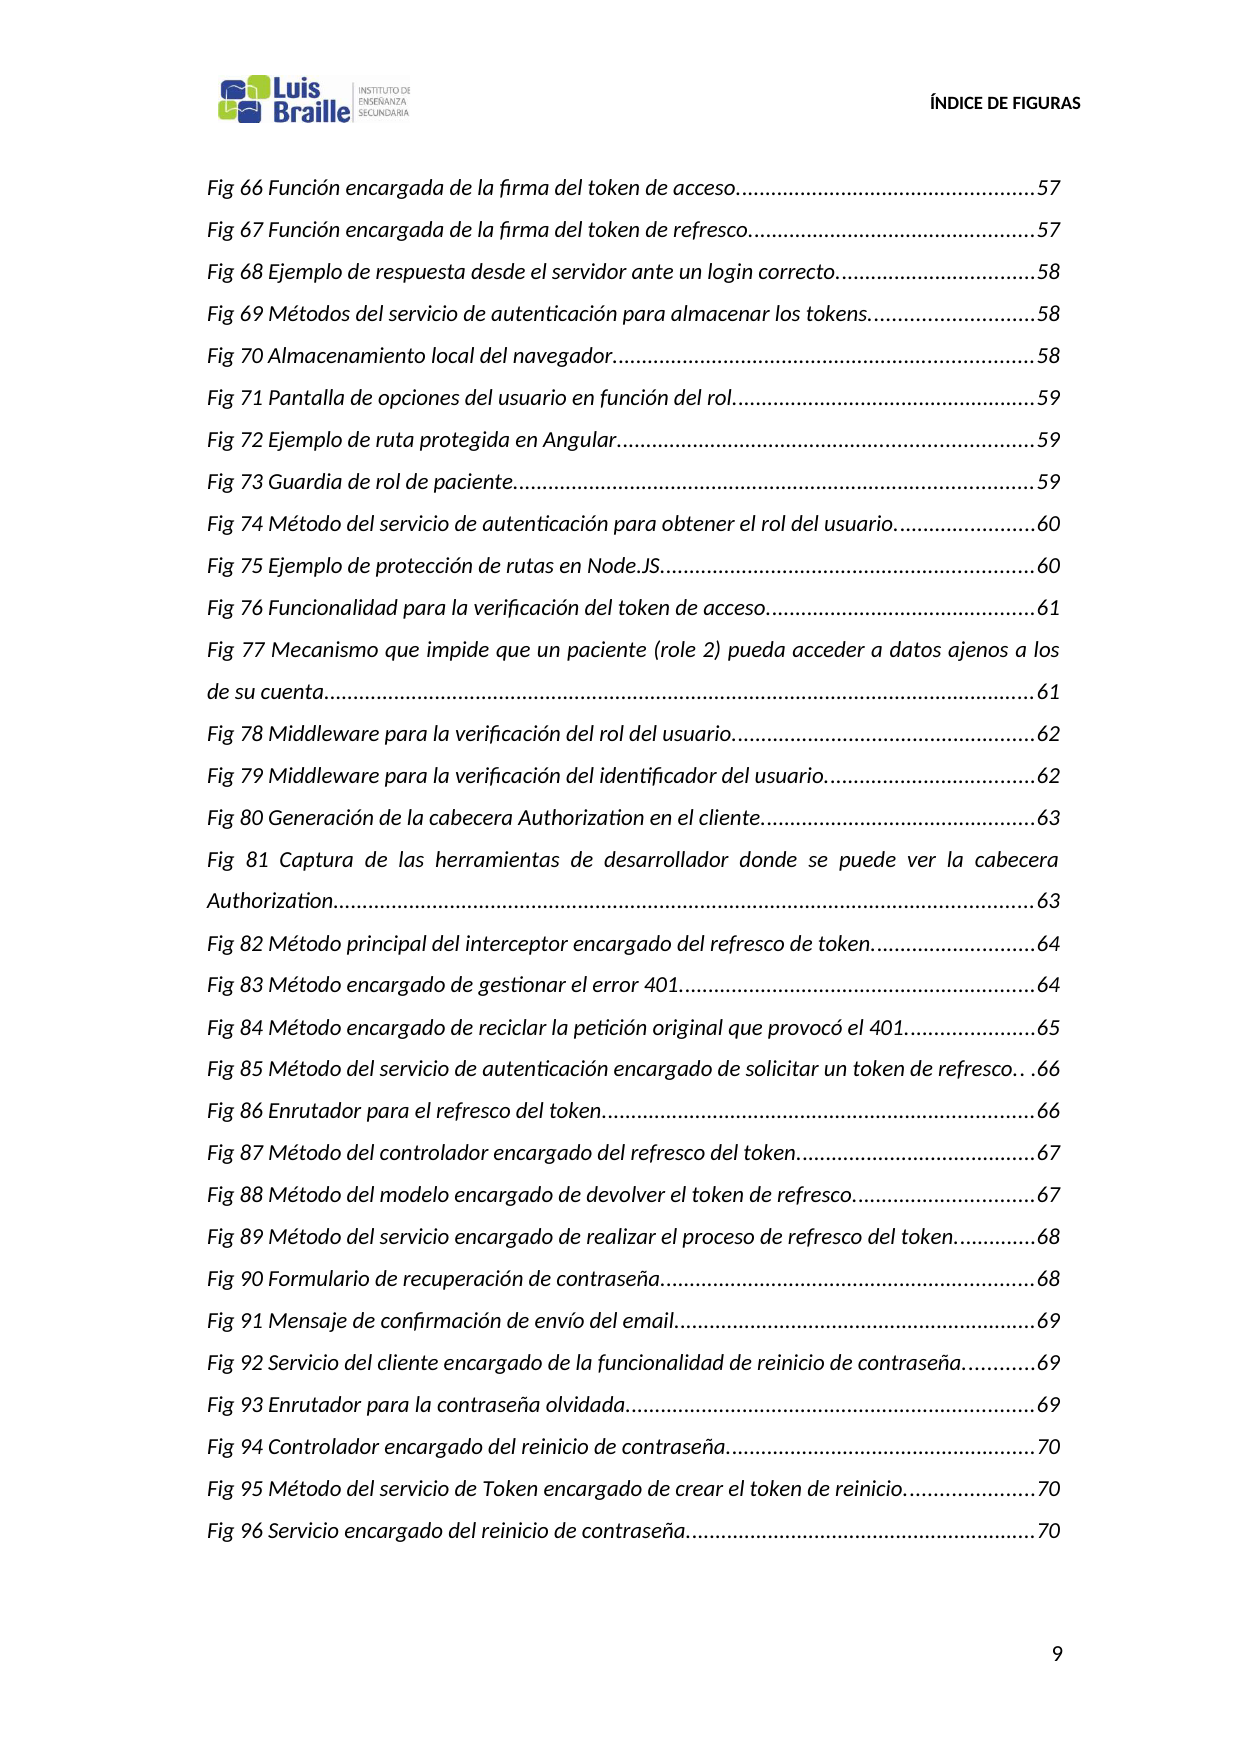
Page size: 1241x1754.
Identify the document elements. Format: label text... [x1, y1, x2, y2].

text Fig 75 Ejemplo de protección de rutas en Node.JS. 60 [207, 551, 1063, 579]
text Fig 85 Método del servicio de autenticación encargado de solicitar un token de refresco. 66 [207, 1054, 1063, 1083]
text Fig 86 Enrutador para el refresco del token. 66 [207, 1097, 1063, 1124]
text Fig 81 Captura de las herramientas de desarrollador donde se puede ver la cabecera Authorization. 63 [207, 845, 1063, 915]
text Fig 76 Funcionalidad para la verificación del token de acceso. 61 [207, 593, 1063, 621]
text Fig 79 Middleware para la verificación del identificador del usuario. 62 [207, 761, 1063, 789]
text Fig 74 Método del servicio de autenticación para obtener el rol del usuario. 60 [207, 509, 1063, 537]
text Fig 68 Ejemplo de respuesta desde el servidor ante un login correcto. 58 [207, 257, 1063, 285]
text Fig 77 Mecanismo que impide que un paciente (role 2) pueda acceder a datos ajenos a los de su cuenta. 61 [207, 635, 1063, 705]
text Fig 67 Función encargada de la firma del token de refresco. 57 [207, 215, 1063, 243]
text Fig 90 Formulario de recuperación de contraseña. 68 [207, 1264, 1063, 1292]
text Fig 95 Método del servicio de Token encargado de crear el token de reinicio. 70 [207, 1474, 1063, 1502]
text Fig 70 Almacenamiento local del navegador. 58 [207, 341, 1063, 369]
text Fig 66 Función encargada de la firma del token de acceso. 57 [207, 173, 1063, 201]
text Fig 80 Generación de la cabecera Authorization en el cliente. 63 [207, 803, 1063, 831]
text Fig 73 Guardia de rol de paciente. 59 [207, 467, 1063, 495]
text Fig 69 Métodos del servicio de autenticación para almacenar los tokens. 58 [207, 299, 1063, 327]
text Fig 91 Mensaje de confirmación de envío del email. 69 [207, 1306, 1063, 1334]
text Fig 96 Servicio encargado del reinicio de contraseña. 70 [207, 1516, 1063, 1544]
text Fig 87 Método del controlador encargado del refresco del token. 67 [207, 1138, 1063, 1167]
text Fig 89 Método del servicio encargado de realizar el proceso de refresco del token. 68 [207, 1222, 1063, 1251]
text Fig 93 Enrutador para la contraseña olvidada. 69 [207, 1390, 1063, 1418]
text Fig 84 Método encargado de reciclar la petición original que provocó el 401. 65 [207, 1013, 1063, 1041]
text Fig 83 Método encargado de gestionar el error 401. 64 [207, 971, 1063, 999]
text Fig 88 Método del modelo encargado de devolver el token de refresco. 67 [207, 1181, 1063, 1208]
text Fig 92 Servicio del cliente encargado de la funcionalidad de reinicio de contraseña. 69 [207, 1348, 1063, 1376]
text Fig 71 Pantalla de opciones del usuario en función del rol. 59 [207, 383, 1063, 411]
text Fig 82 Método principal del interceptor encargado del refresco de token. 64 [207, 929, 1063, 957]
text Fig 78 Middleware para la verificación del rol del usuario. 62 [207, 719, 1063, 747]
text Fig 94 Controlador encargado del reinicio de contraseña. 70 [207, 1432, 1063, 1460]
text Fig 72 Ejemplo de ruta protegida en Angular. 59 [207, 425, 1063, 453]
